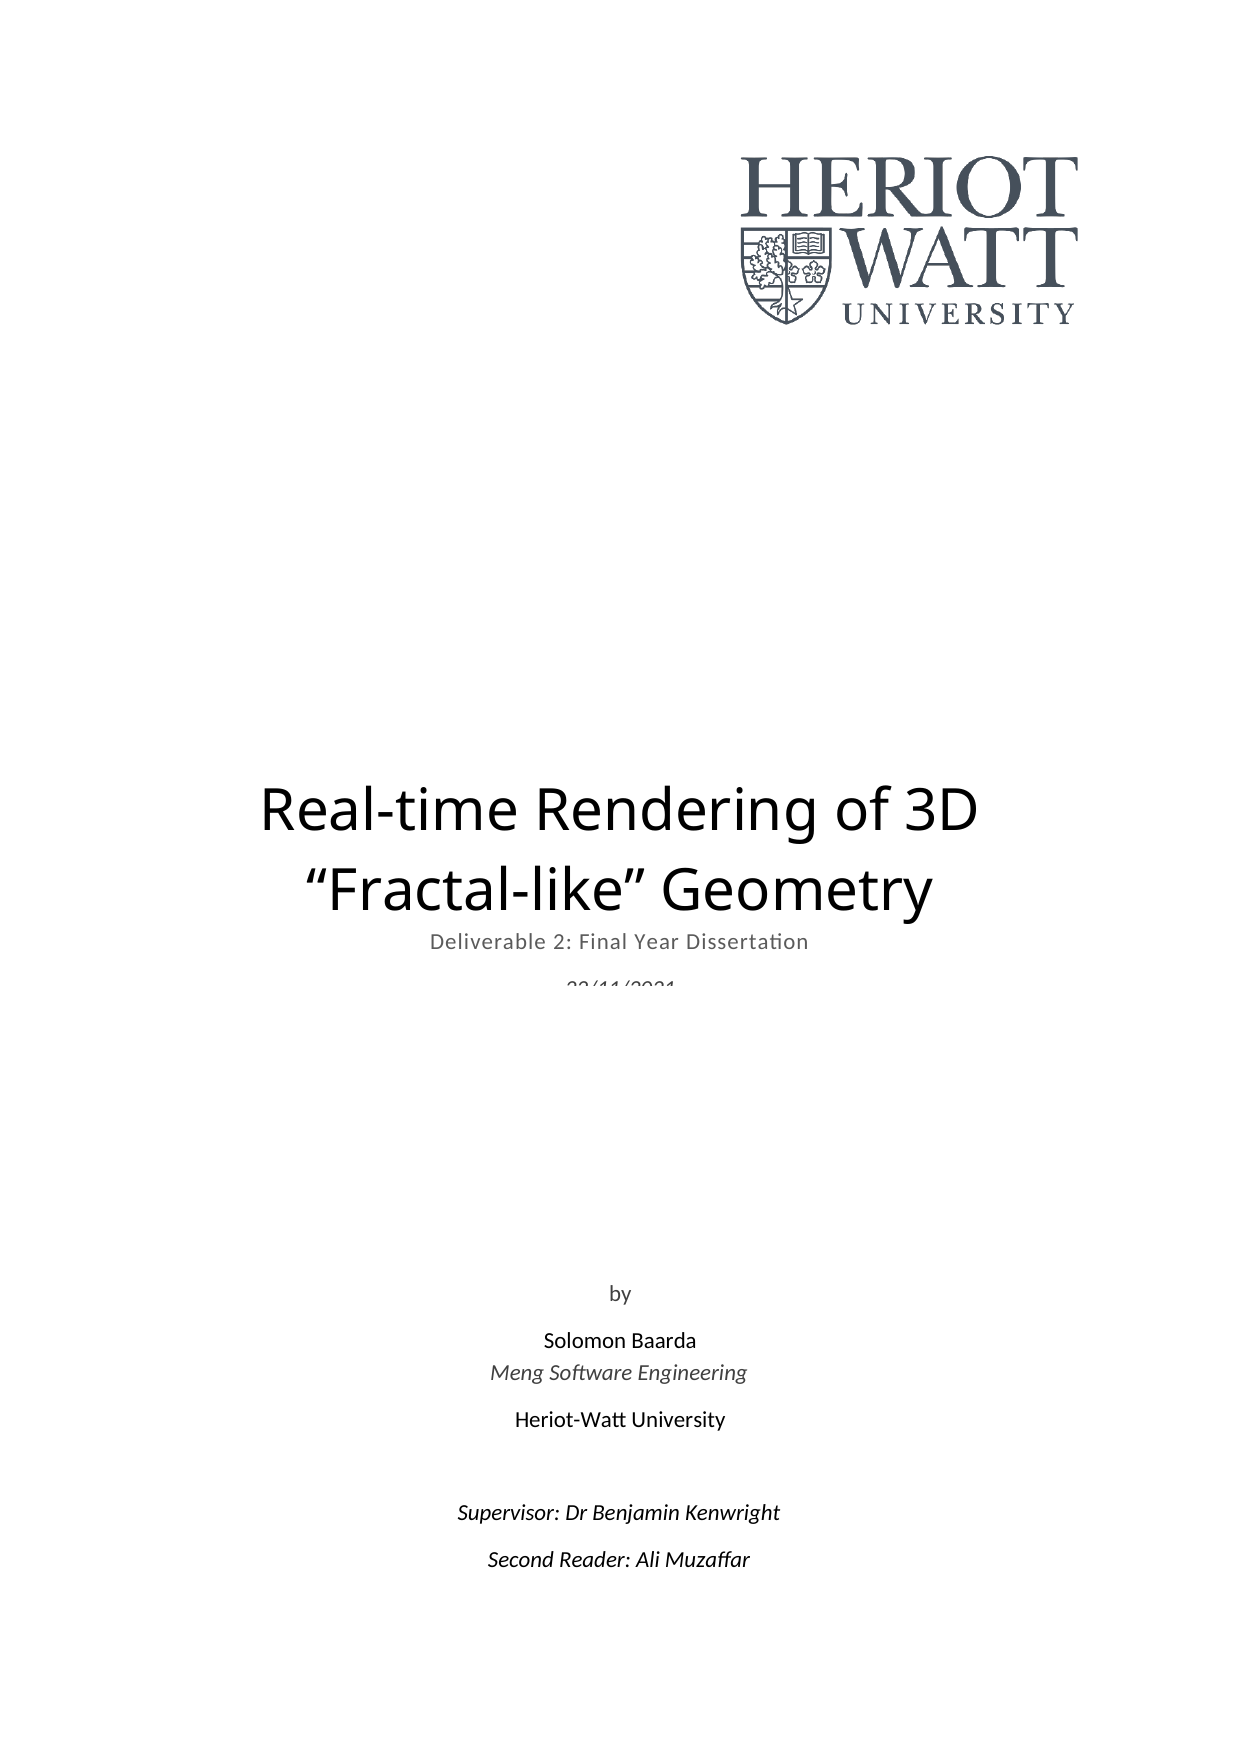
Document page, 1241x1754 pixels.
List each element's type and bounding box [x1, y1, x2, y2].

picture [727, 150, 1091, 331]
